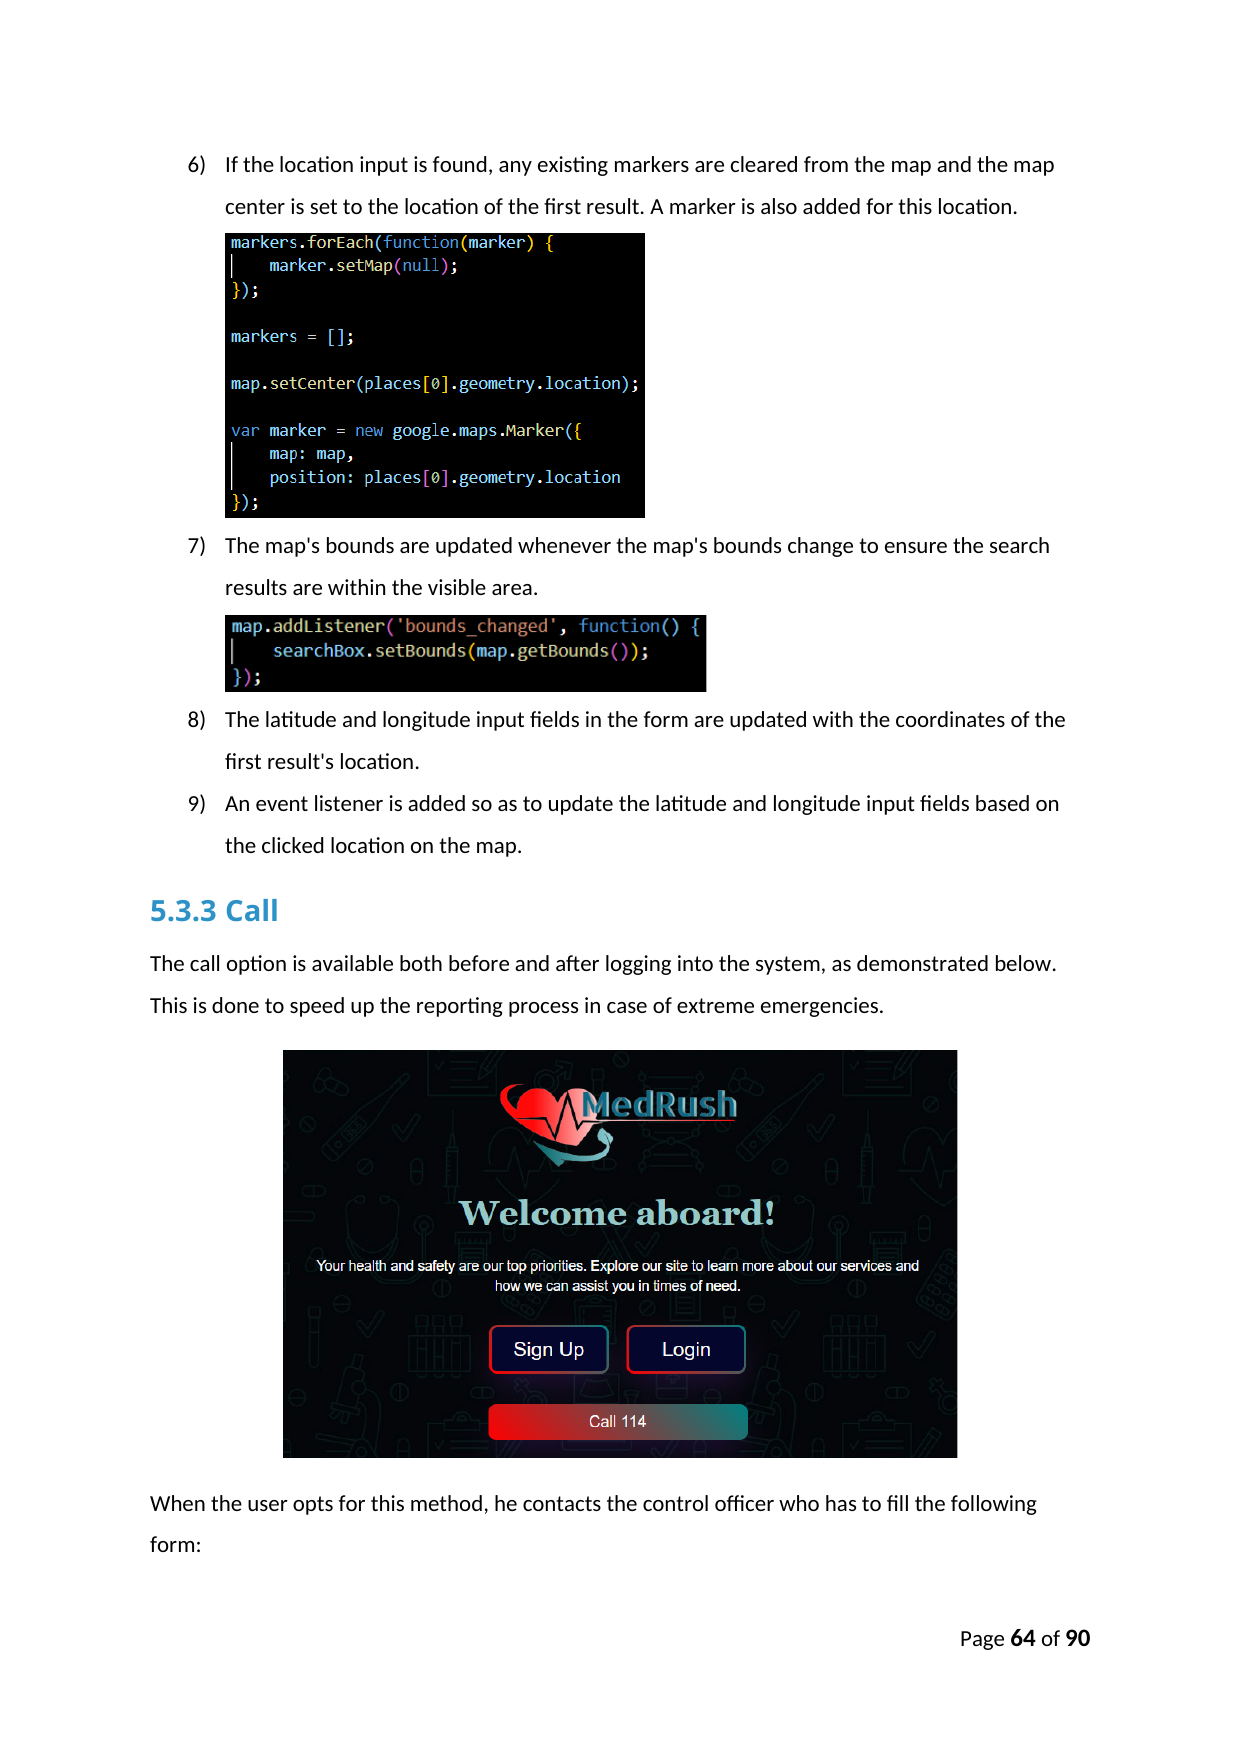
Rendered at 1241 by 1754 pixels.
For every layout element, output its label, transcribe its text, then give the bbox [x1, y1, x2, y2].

picture [283, 1050, 958, 1458]
text When the user opts for this method, he contacts the control officer who has to fill the following form: [150, 1489, 1090, 1559]
subtitle Call [150, 890, 1090, 929]
list The map's bounds are updated whenever the map's bounds change to ensure the search results are within the visible area. [187, 531, 1090, 601]
list The latitude and longitude input fields in the form are updated with the coordinates of the first result's location. [187, 705, 1090, 775]
picture [225, 233, 645, 518]
picture [225, 615, 707, 692]
list An event listener is added so as to update the latitude and longitude input fields based on the clicked location on the map. [187, 789, 1090, 859]
list If the location input is found, any existing markers are cleared from the map and the map center is set to the location of the first result. A marker is also added for this location. [187, 150, 1090, 220]
text The call option is available both before and after logging into the system, as demonstrated below. This is done to speed up the reporting process in case of extreme emergencies. [150, 949, 1090, 1019]
